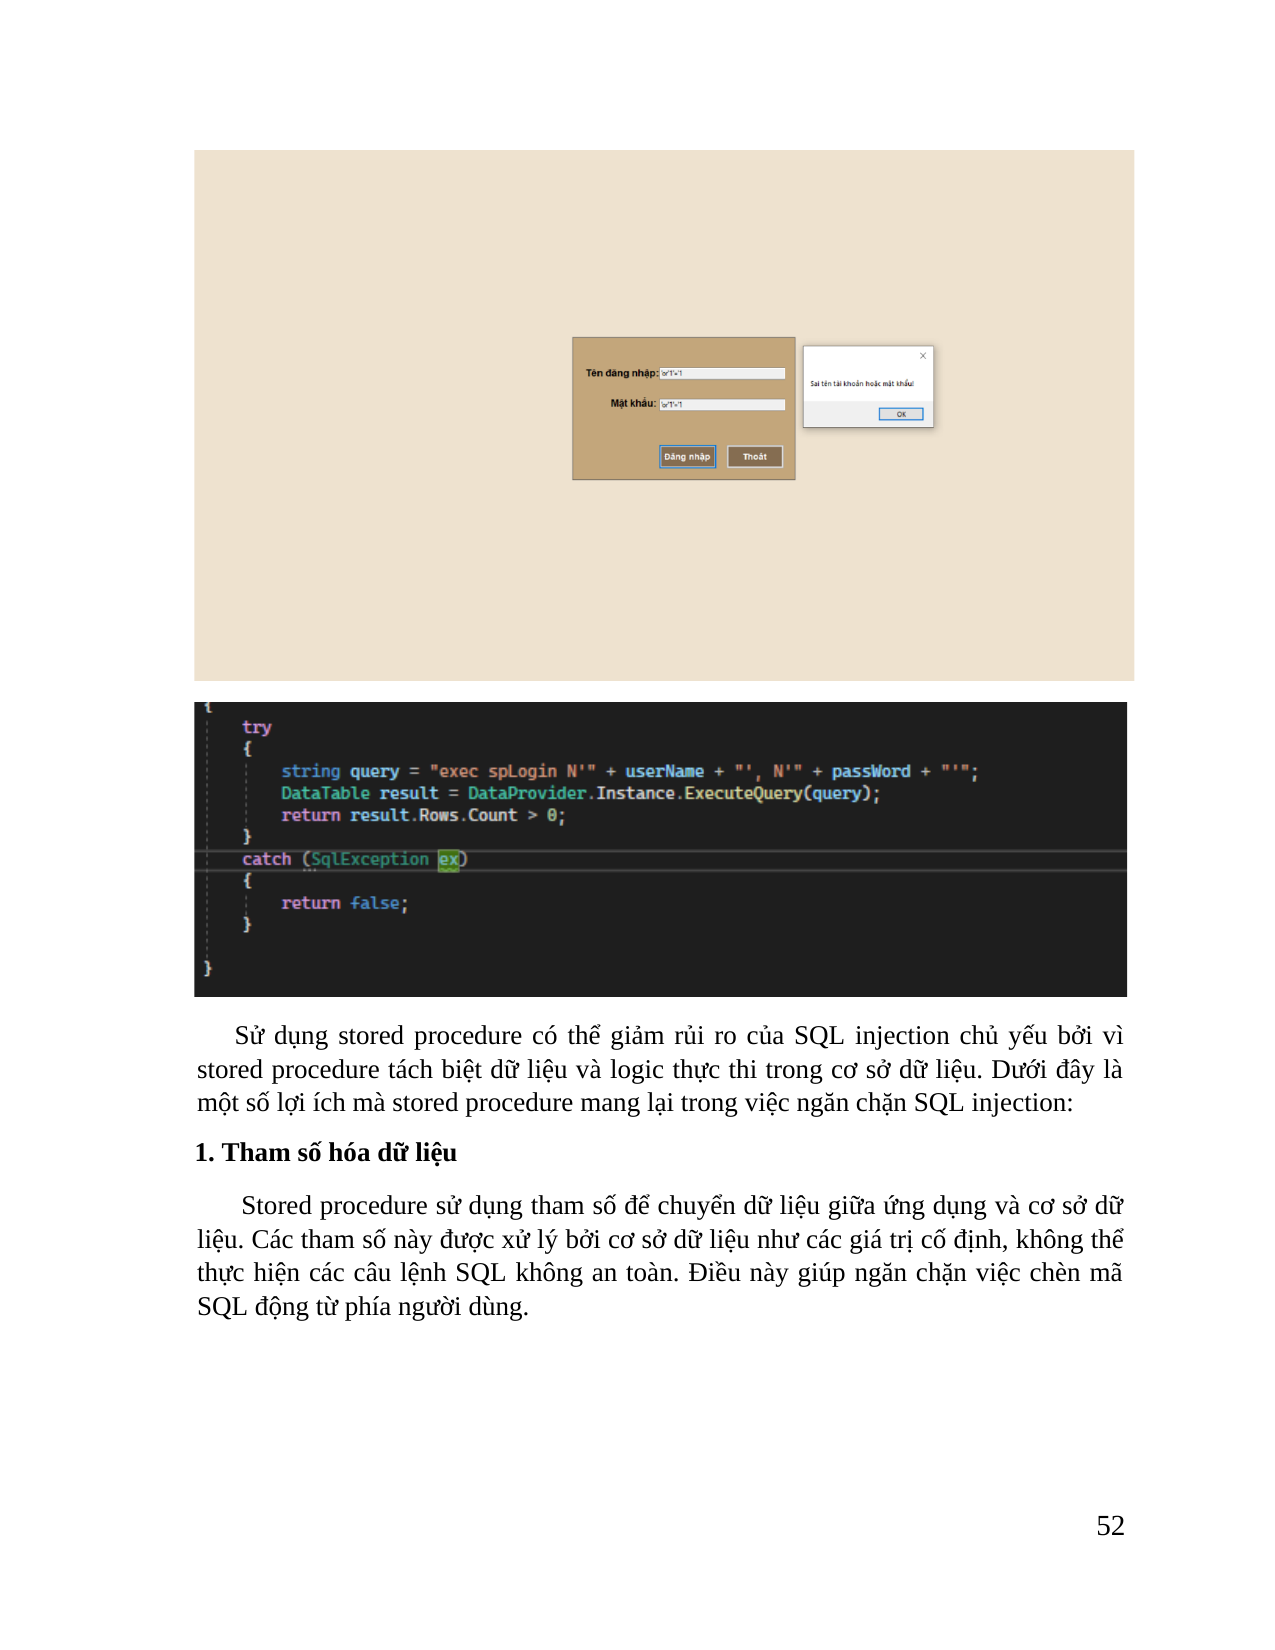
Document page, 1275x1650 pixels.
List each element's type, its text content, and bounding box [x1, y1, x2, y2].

list Sử dụng stored procedure có thể giảm rủi ro của SQL injection chủ yếu bởi vì stored procedure tách biệt dữ liệu và logic thực thi trong cơ sở dữ liệu. Dưới đây là một số lợi ích mà stored procedure mang lại trong việc ngăn chặn SQL injection: [197, 1019, 1125, 1117]
picture [194, 150, 1135, 681]
picture [194, 702, 1128, 997]
list Stored procedure sử dụng tham số để chuyển dữ liệu giữa ứng dụng và cơ sở dữ liệu. Các tham số này được xử lý bởi cơ sở dữ liệu như các giá trị cố định, không thể thực hiện các câu lệnh SQL không an toàn. Điều này giúp ngăn chặn việc chèn mã SQL động từ phía người dùng. [197, 1189, 1125, 1321]
text 1. Tham số hóa dữ liệu [194, 1137, 1134, 1168]
